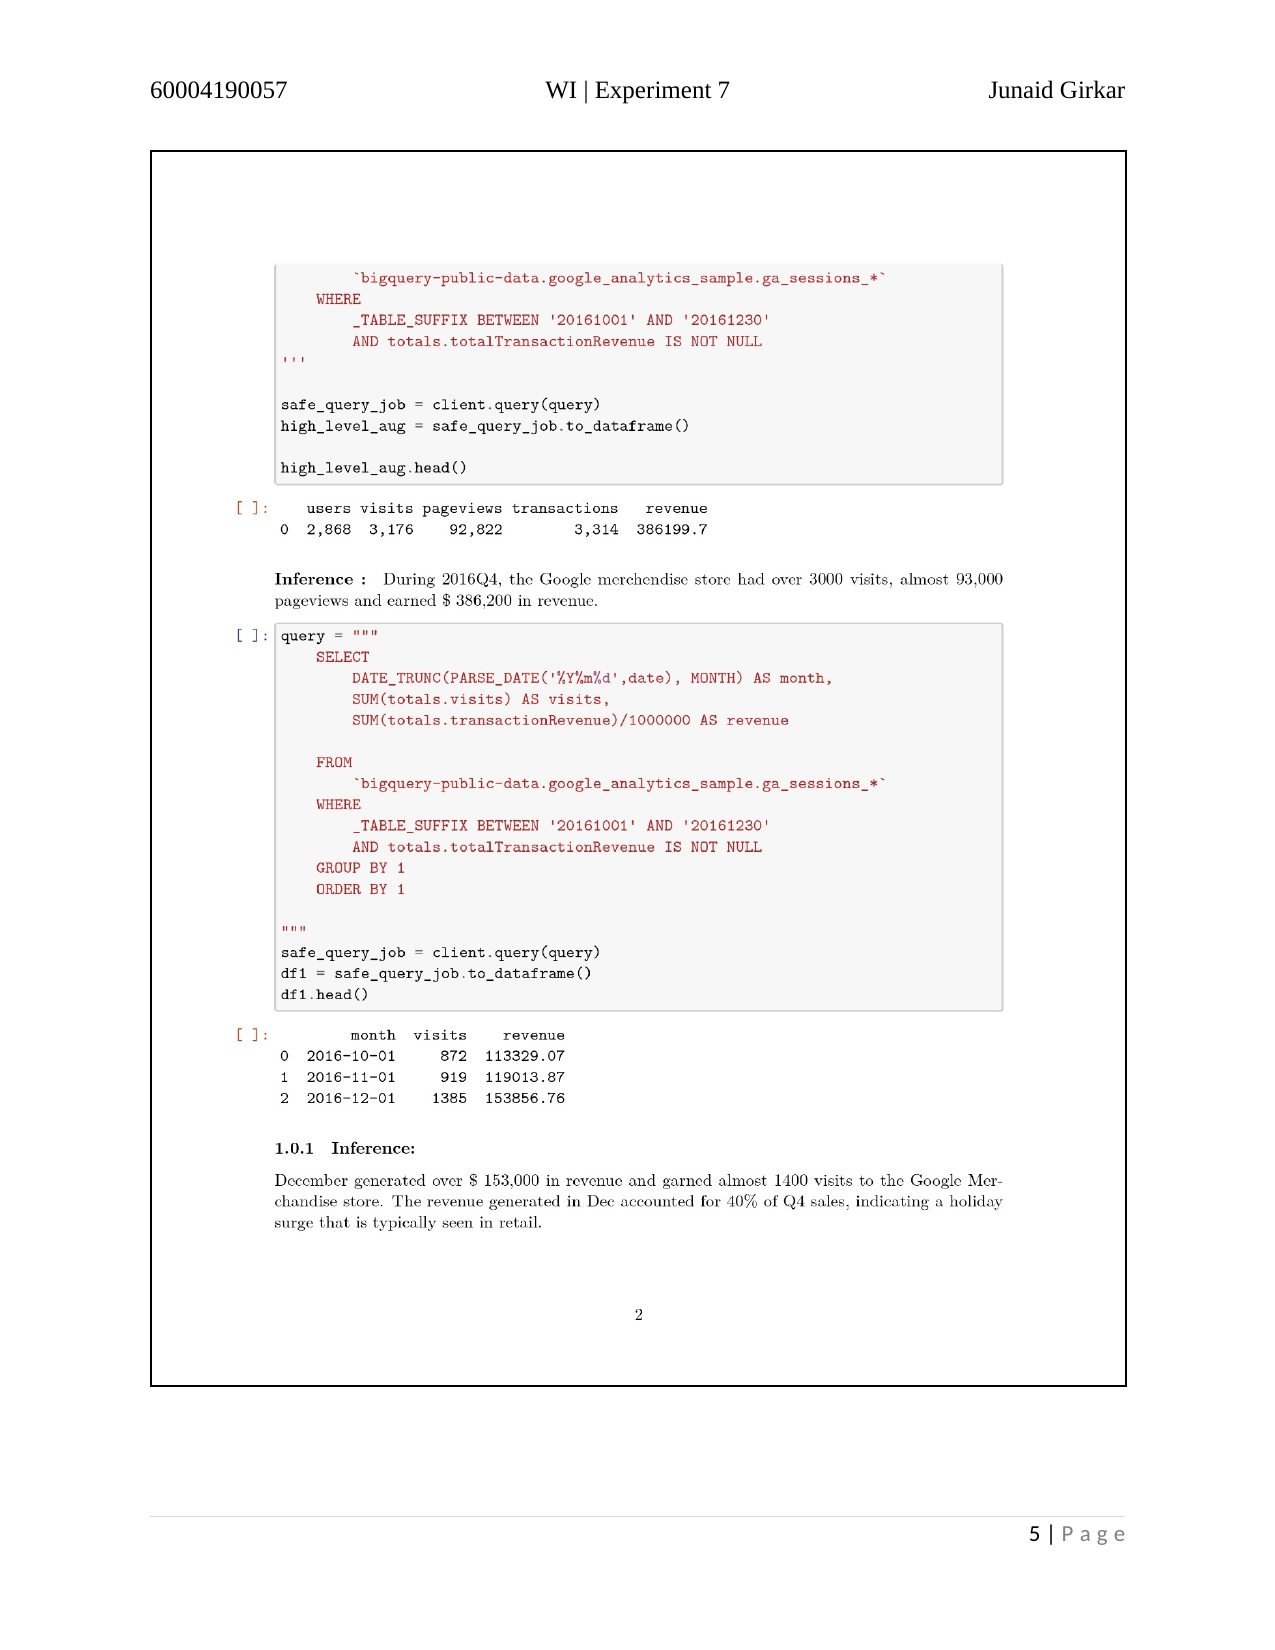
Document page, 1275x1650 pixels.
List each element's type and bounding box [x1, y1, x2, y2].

table_header [1115, 152, 1125, 1385]
table_header [152, 152, 162, 1385]
picture [162, 152, 1115, 1385]
